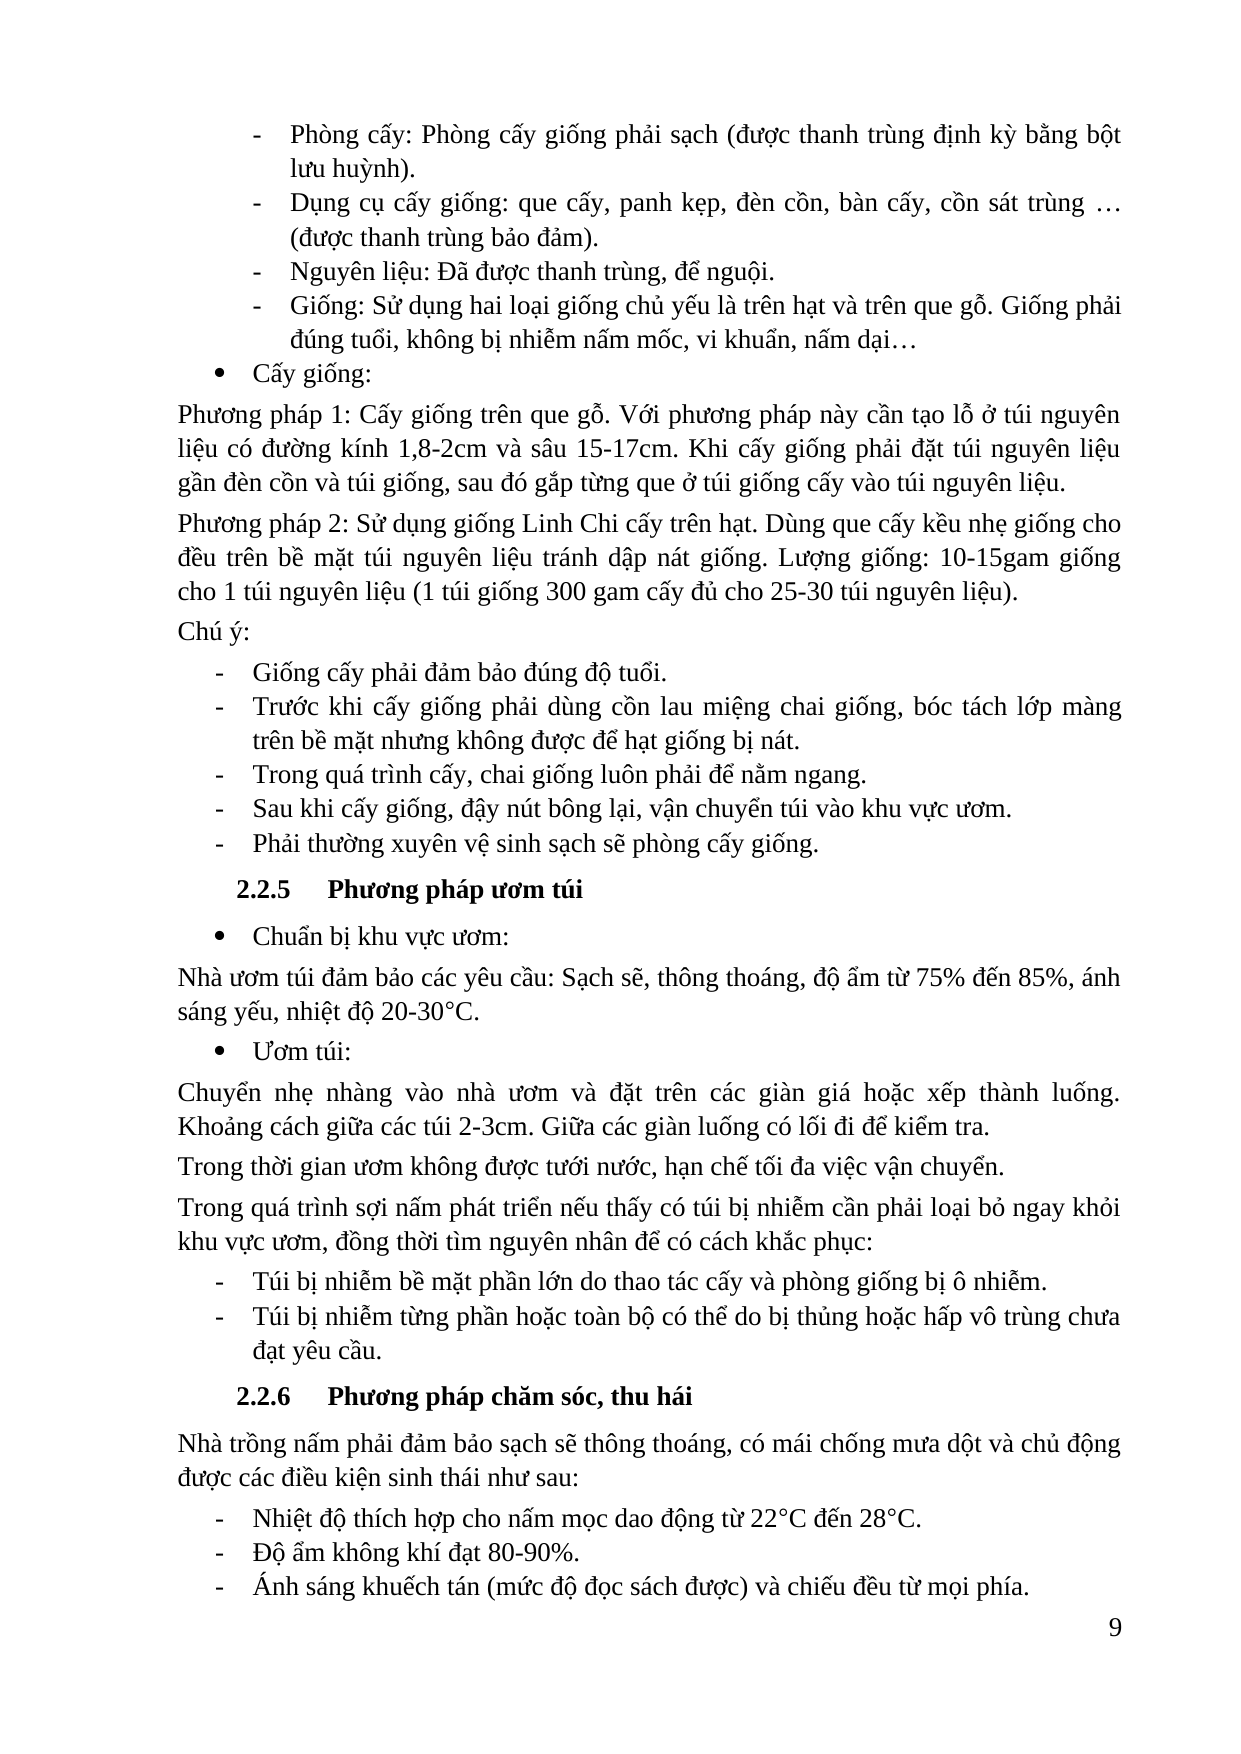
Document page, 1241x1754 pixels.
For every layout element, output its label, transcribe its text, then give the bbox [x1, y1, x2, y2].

subtitle Phương pháp chăm sóc, thu hái [236, 1380, 1122, 1412]
list Sau khi cấy giống, đậy nút bông lại, vận chuyển túi vào khu vực ươm. [215, 792, 1122, 824]
text Nhà trồng nấm phải đảm bảo sạch sẽ thông thoáng, có mái chống mưa dột và chủ động được các điều kiện sinh thái như sau: [177, 1427, 1122, 1492]
list Giống: Sử dụng hai loại giống chủ yếu là trên hạt và trên que gỗ. Giống phải đúng tuổi, không bị nhiễm nấm mốc, vi khuẩn, nấm dại… [252, 289, 1122, 354]
list Trước khi cấy giống phải dùng cồn lau miệng chai giống, bóc tách lớp màng trên bề mặt nhưng không được để hạt giống bị nát. [215, 690, 1122, 755]
list Cấy giống: [215, 357, 1122, 388]
list Phòng cấy: Phòng cấy giống phải sạch (được thanh trùng định kỳ bằng bột lưu huỳnh). [252, 118, 1122, 183]
text Chuyển nhẹ nhàng vào nhà ươm và đặt trên các giàn giá hoặc xếp thành luống. Khoảng cách giữa các túi 2-3cm. Giữa các giàn luống có lối đi để kiểm tra. [177, 1076, 1122, 1141]
list Dụng cụ cấy giống: que cấy, panh kẹp, đèn cồn, bàn cấy, cồn sát trùng … (được thanh trùng bảo đảm). [252, 186, 1122, 252]
list Trong quá trình cấy, chai giống luôn phải để nằm ngang. [215, 758, 1122, 789]
list Nguyên liệu: Đã được thanh trùng, để nguội. [252, 255, 1122, 286]
list Ươm túi: [215, 1035, 1122, 1066]
list Chuẩn bị khu vực ươm: [215, 920, 1122, 951]
list Nhiệt độ thích hợp cho nấm mọc dao động từ 22C đến 28C. [215, 1502, 1122, 1533]
list Giống cấy phải đảm bảo đúng độ tuổi. [215, 656, 1122, 687]
text Trong quá trình sợi nấm phát triển nếu thấy có túi bị nhiễm cần phải loại bỏ ngay khỏi khu vực ươm, đồng thời tìm nguyên nhân để có cách khắc phục: [177, 1191, 1122, 1256]
list Túi bị nhiễm từng phần hoặc toàn bộ có thể do bị thủng hoặc hấp vô trùng chưa đạt yêu cầu. [215, 1299, 1122, 1365]
list Túi bị nhiễm bề mặt phần lớn do thao tác cấy và phòng giống bị ô nhiễm. [215, 1265, 1122, 1297]
text Phương pháp 1: Cấy giống trên que gỗ. Với phương pháp này cần tạo lỗ ở túi nguyên liệu có đường kính 1,8-2cm và sâu 15-17cm. Khi cấy giống phải đặt túi nguyên liệu gần đèn cồn và túi giống, sau đó gắp từng que ở túi giống cấy vào túi nguyên liệu. [177, 398, 1122, 497]
list Phải thường xuyên vệ sinh sạch sẽ phòng cấy giống. [215, 827, 1122, 858]
subtitle Phương pháp ươm túi [236, 873, 1122, 904]
text Nhà ươm túi đảm bảo các yêu cầu: Sạch sẽ, thông thoáng, độ ẩm từ 75% đến 85%, ánh sáng yếu, nhiệt độ 20-30C. [177, 961, 1122, 1026]
text Chú ý: [177, 615, 1122, 647]
text Phương pháp 2: Sử dụng giống Linh Chi cấy trên hạt. Dùng que cấy kều nhẹ giống cho đều trên bề mặt túi nguyên liệu tránh dập nát giống. Lượng giống: 10-15gam giống cho 1 túi nguyên liệu (1 túi giống 300 gam cấy đủ cho 25-30 túi nguyên liệu). [177, 507, 1122, 606]
list Ánh sáng khuếch tán (mức độ đọc sách được) và chiếu đều từ mọi phía. [215, 1570, 1122, 1601]
text Trong thời gian ươm không được tưới nước, hạn chế tối đa việc vận chuyển. [177, 1150, 1122, 1182]
list Độ ẩm không khí đạt 80-90%. [215, 1536, 1122, 1567]
